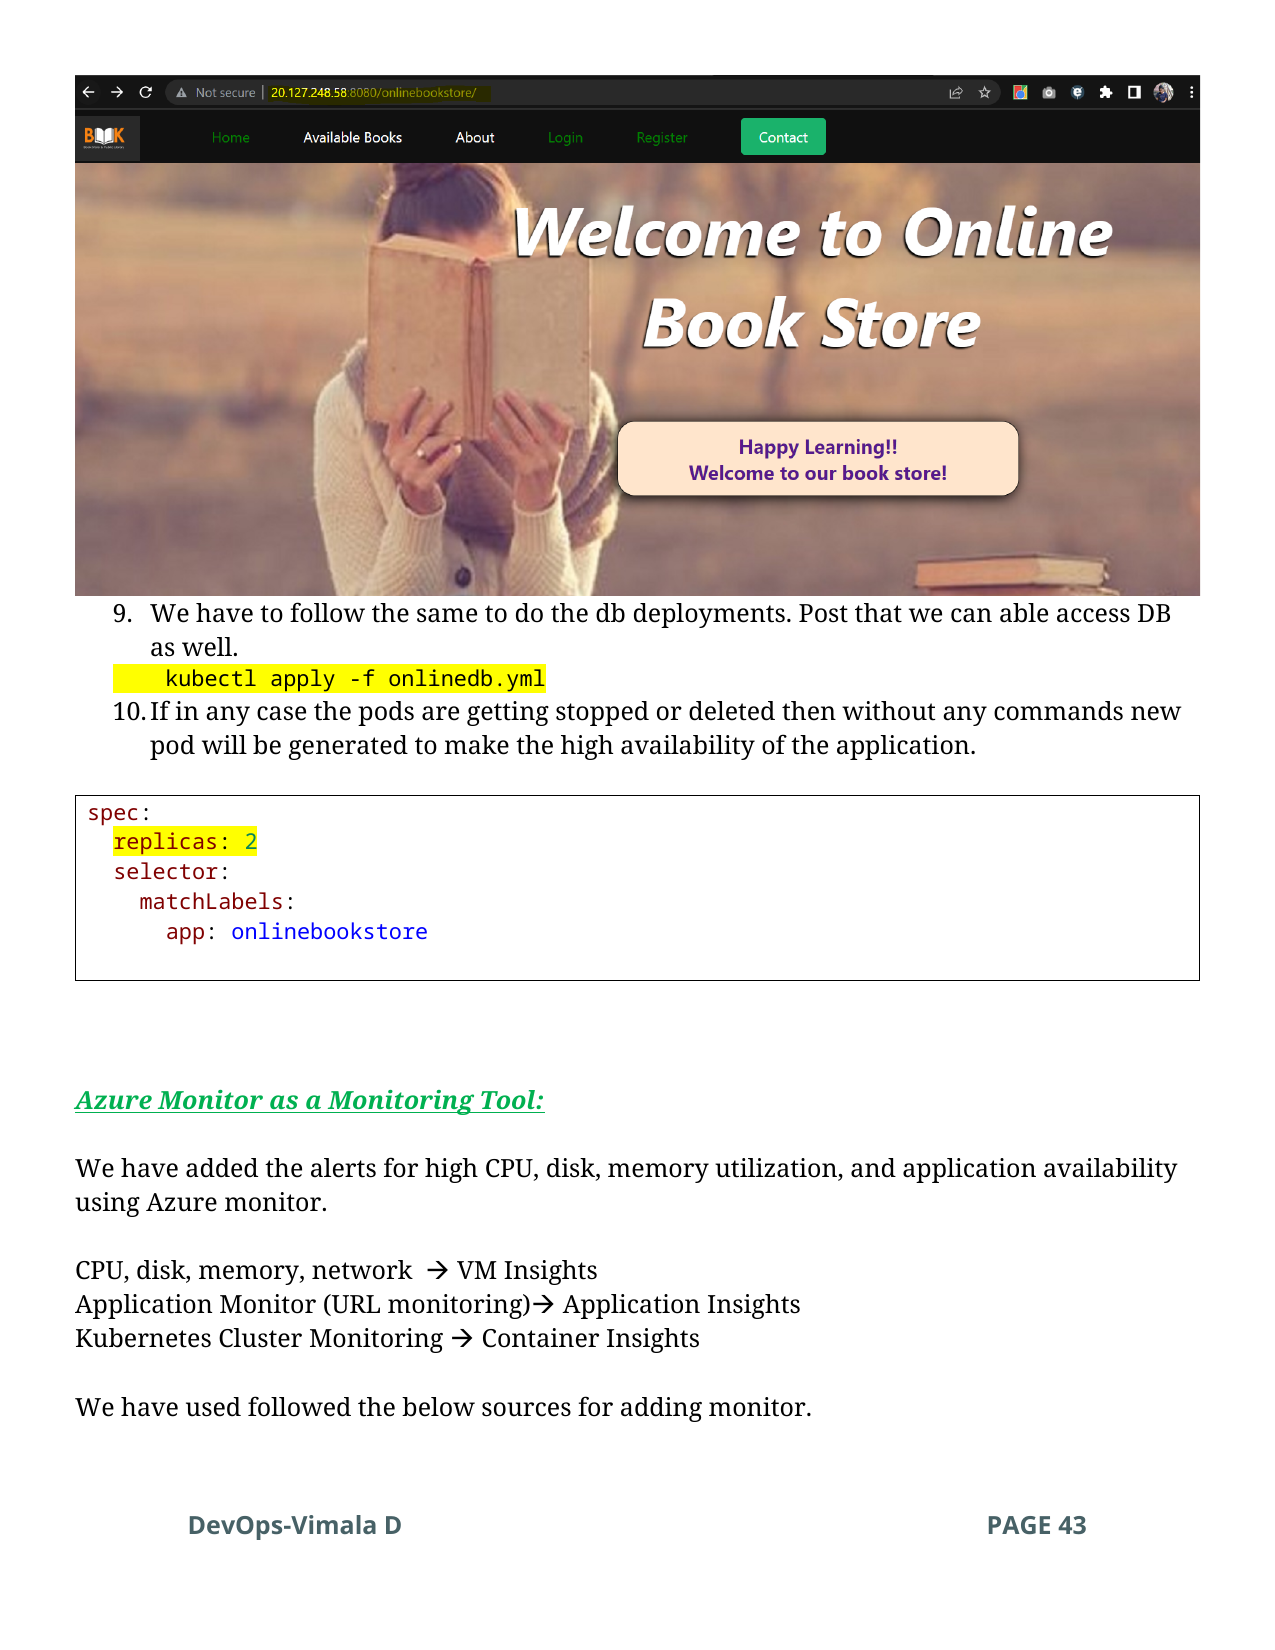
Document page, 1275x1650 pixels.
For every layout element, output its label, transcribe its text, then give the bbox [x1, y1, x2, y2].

list We have to follow the same to do the db deployments. Post that we can able access DB as well. [112, 596, 1200, 663]
table_header spec: replicas: 2 selector: matchLabels: app: onlinebookstore [76, 796, 1199, 979]
text Azure Monitor as a Monitoring Tool: [75, 1083, 1200, 1117]
text Kubernetes Cluster Monitoring Container Insights [75, 1321, 1200, 1355]
text We have added the alerts for high CPU, disk, memory utilization, and application availability using Azure monitor. [75, 1151, 1200, 1219]
list If in any case the pods are getting stopped or deleted then without any commands new pod will be generated to make the high availability of the application. [112, 693, 1200, 761]
picture [75, 75, 1200, 596]
text Application Monitor (URL monitoring) Application Insights [75, 1287, 1200, 1321]
text We have used followed the below sources for adding monitor. [75, 1389, 1200, 1423]
text kubectl apply -f onlinedb.yml [112, 663, 1200, 693]
text CPU, disk, memory, network VM Insights [75, 1253, 1200, 1287]
